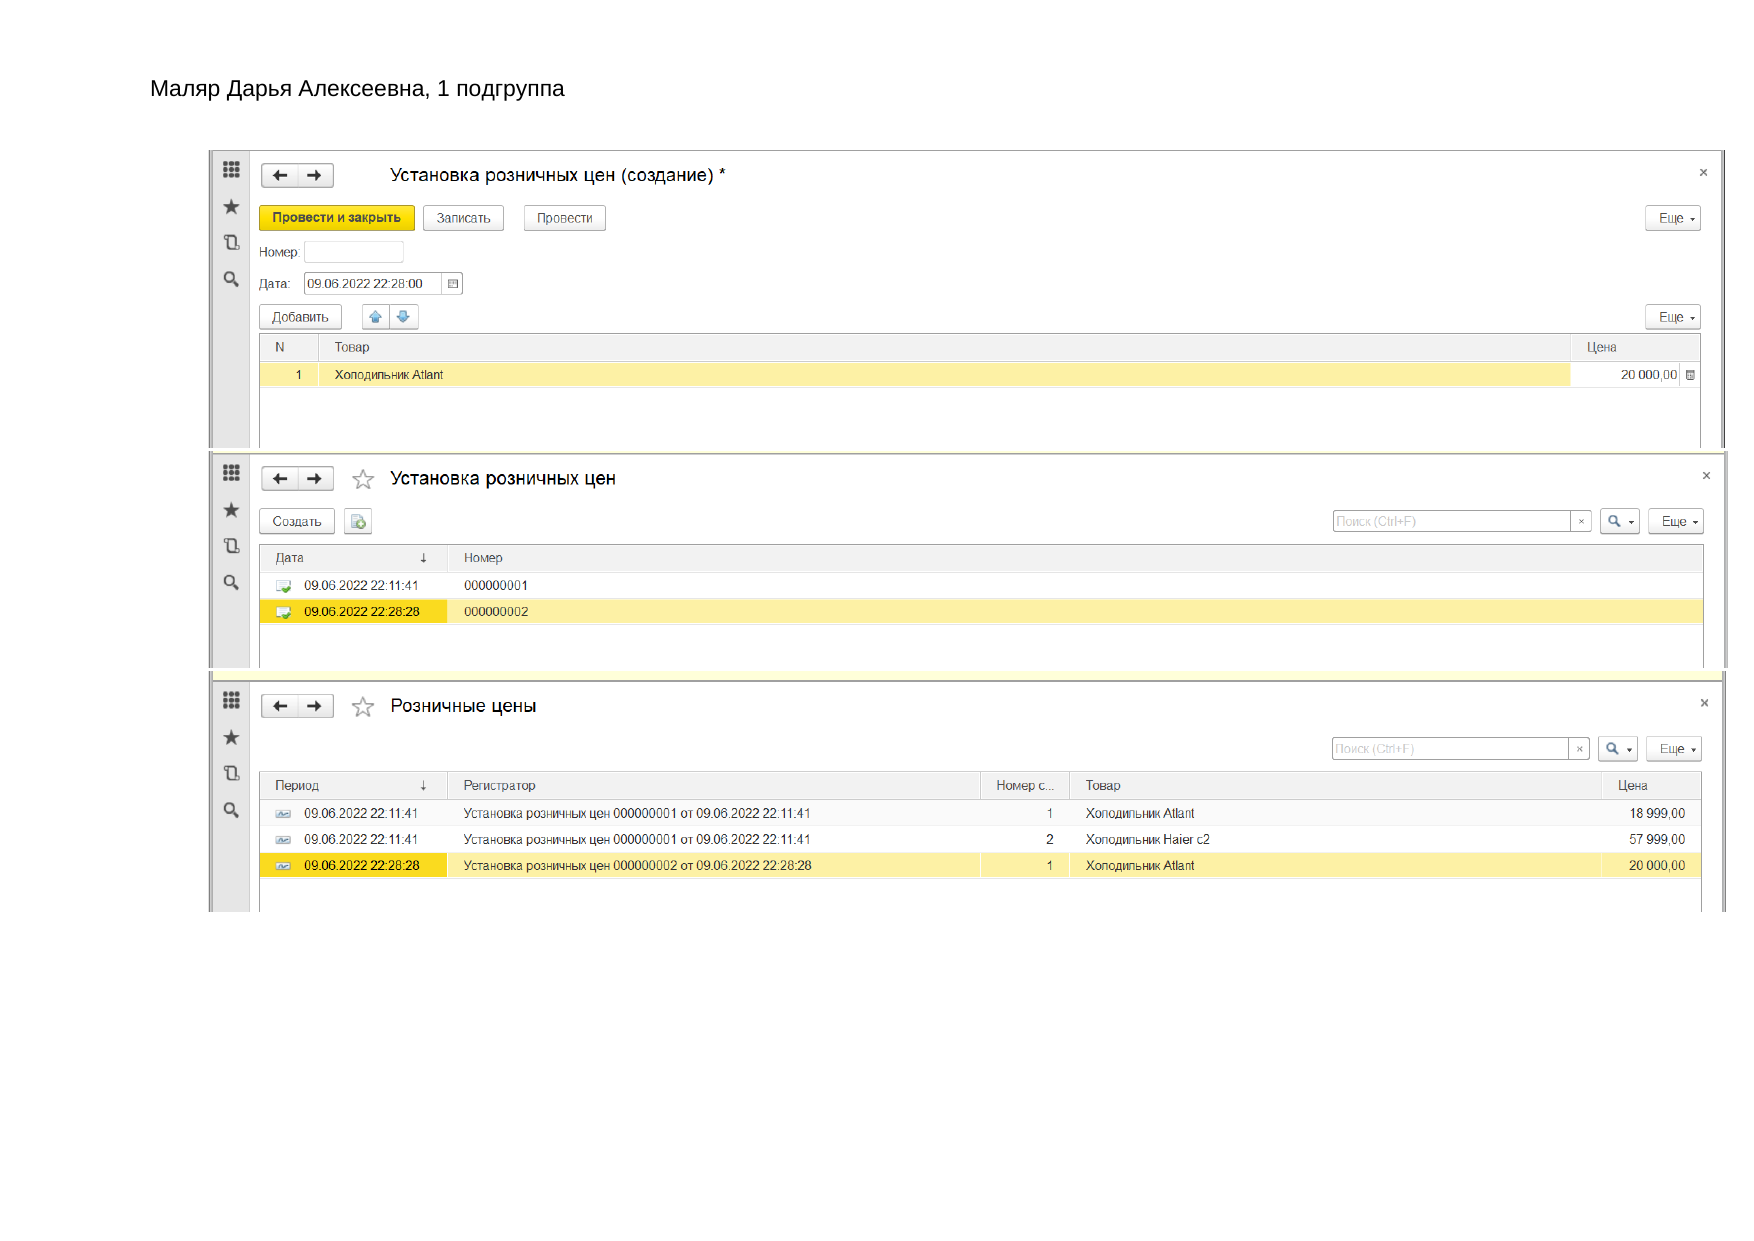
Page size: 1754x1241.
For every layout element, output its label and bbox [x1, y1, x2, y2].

picture [208, 451, 1728, 668]
picture [208, 150, 1725, 448]
picture [208, 671, 1726, 912]
